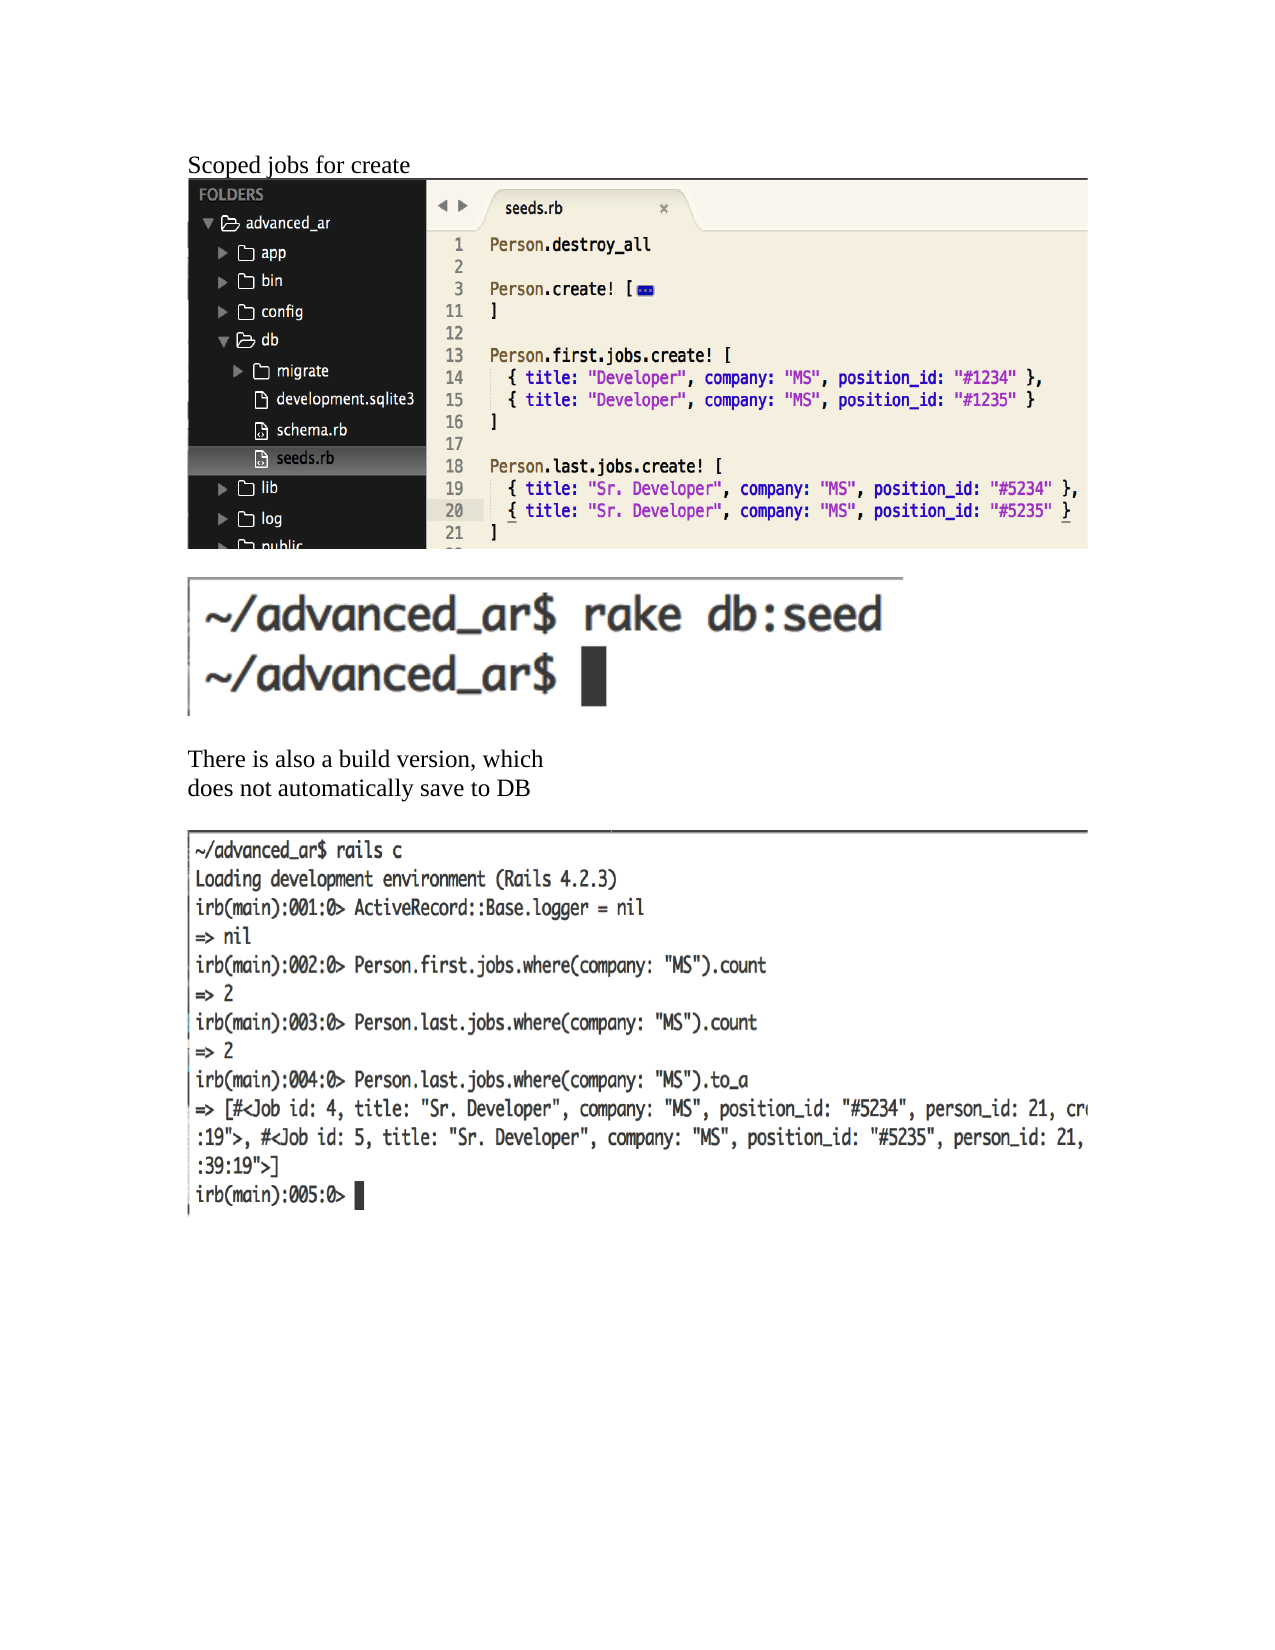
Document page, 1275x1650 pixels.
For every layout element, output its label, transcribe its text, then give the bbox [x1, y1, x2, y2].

picture [187, 178, 1088, 549]
text Scoped jobs for create [187, 150, 1087, 178]
text There is also a build version, which [187, 744, 1087, 773]
picture [187, 577, 904, 716]
picture [187, 830, 1088, 1217]
text does not automatically save to DB [187, 773, 1087, 802]
